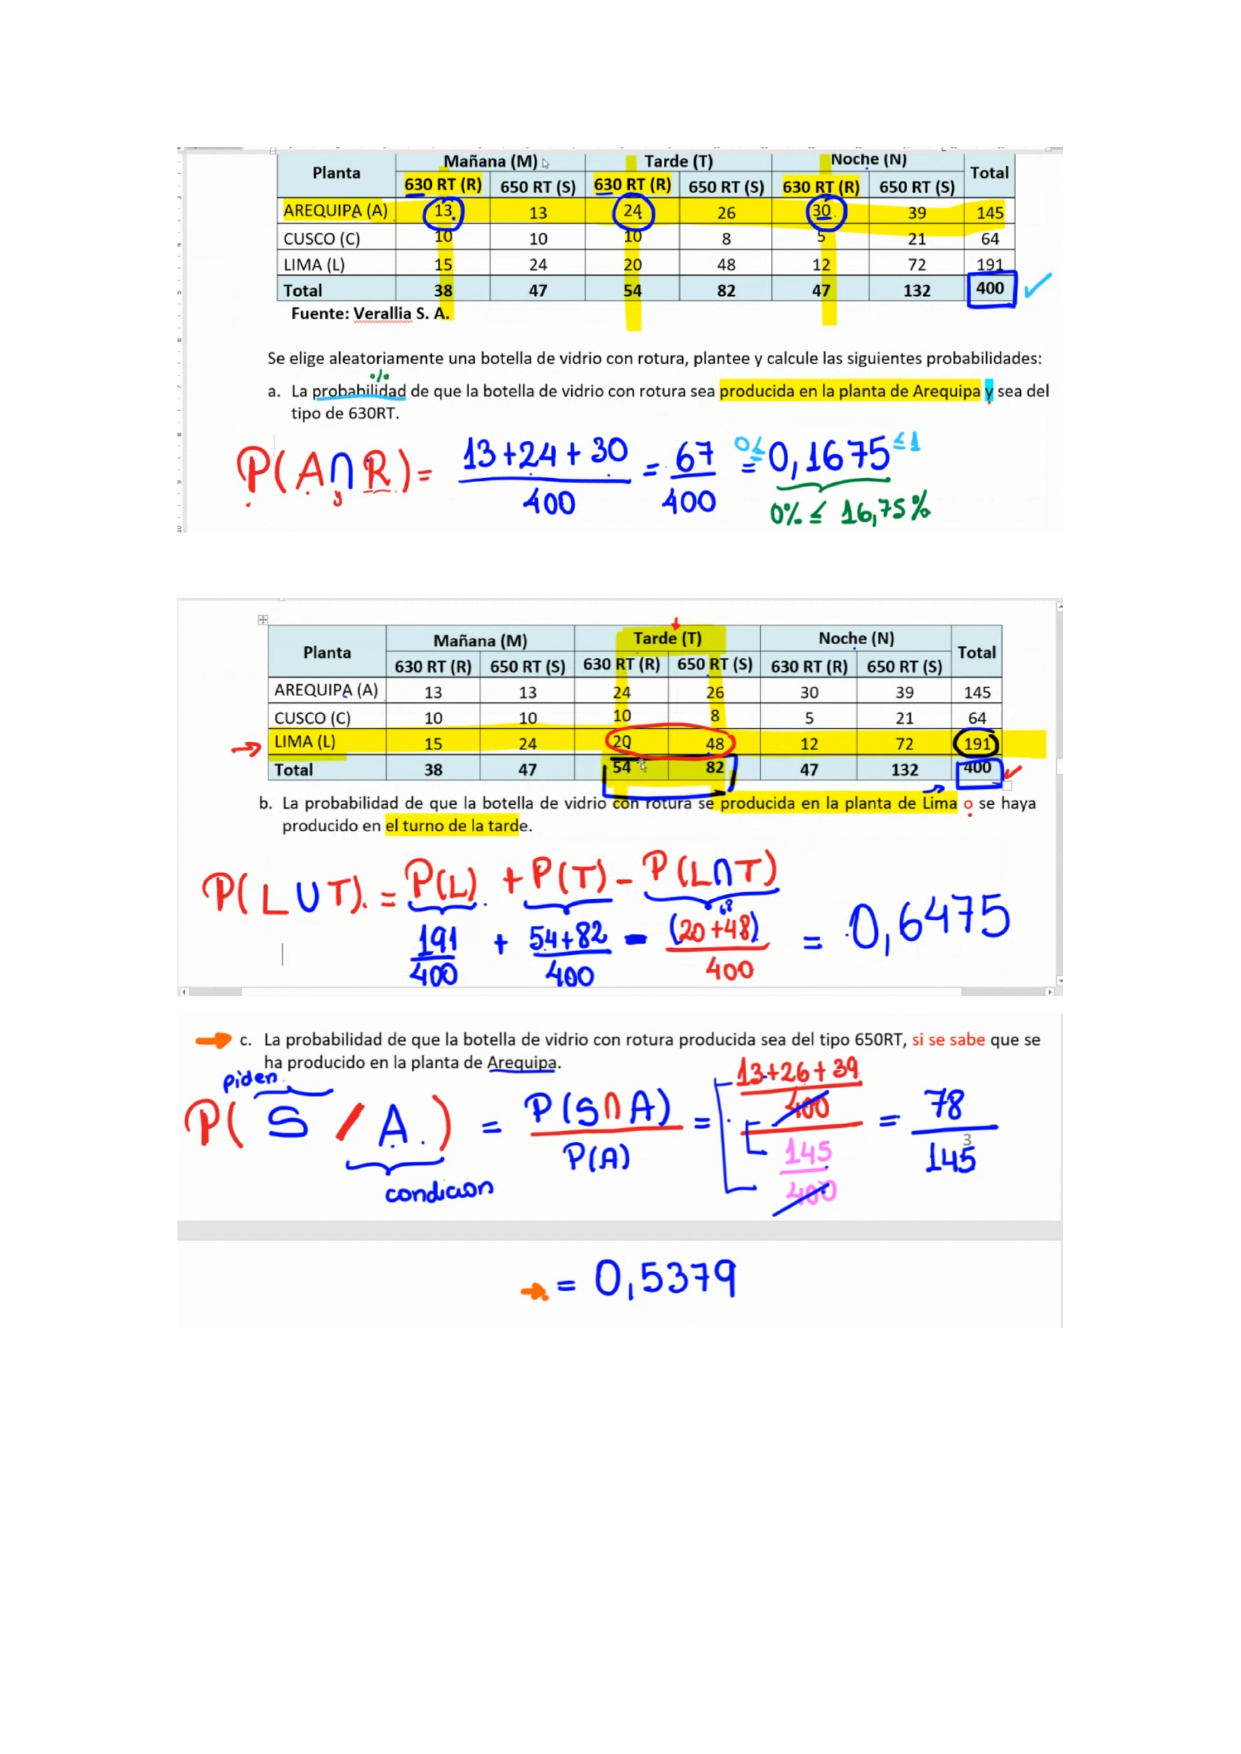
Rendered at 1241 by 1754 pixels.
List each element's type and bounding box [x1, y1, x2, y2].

picture [177, 1014, 1063, 1328]
picture [177, 147, 1063, 533]
picture [177, 598, 1063, 996]
